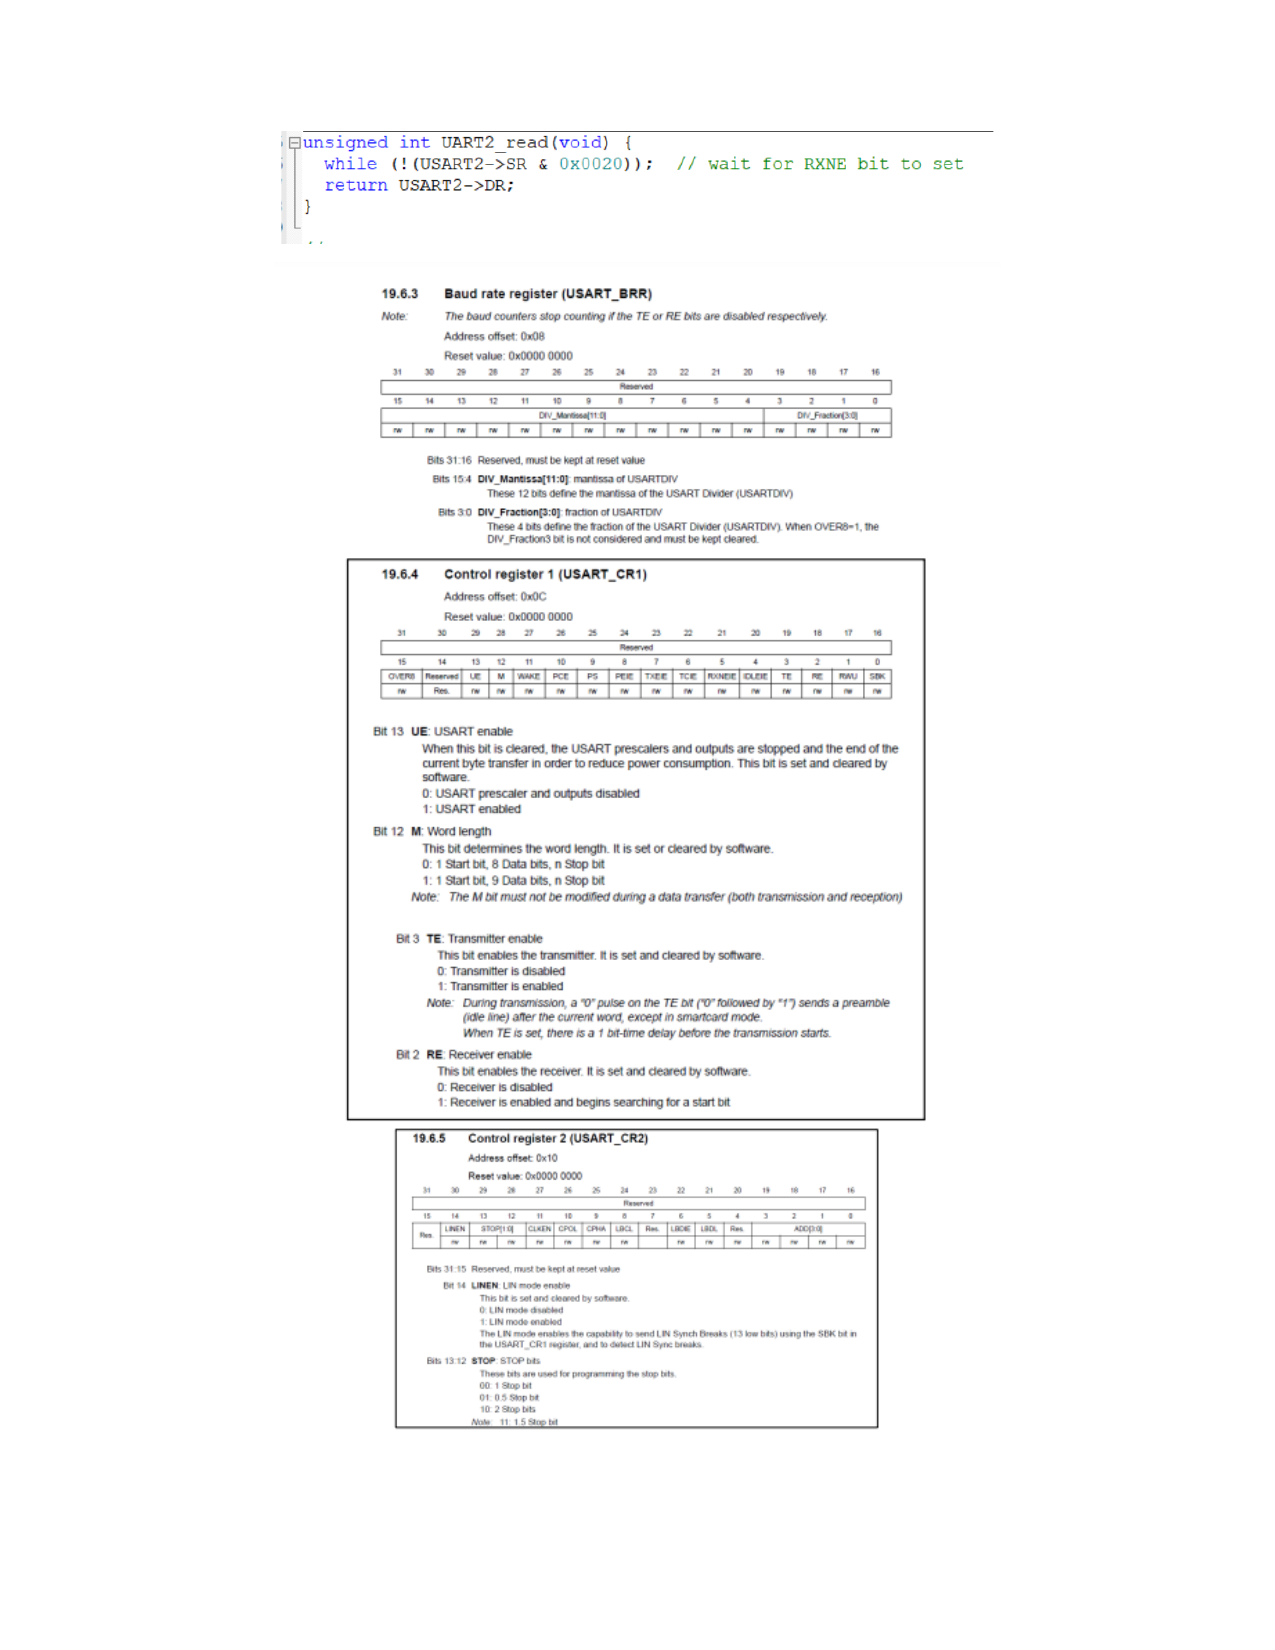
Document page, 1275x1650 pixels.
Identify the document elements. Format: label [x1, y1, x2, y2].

picture [274, 262, 1001, 1443]
picture [281, 131, 994, 244]
